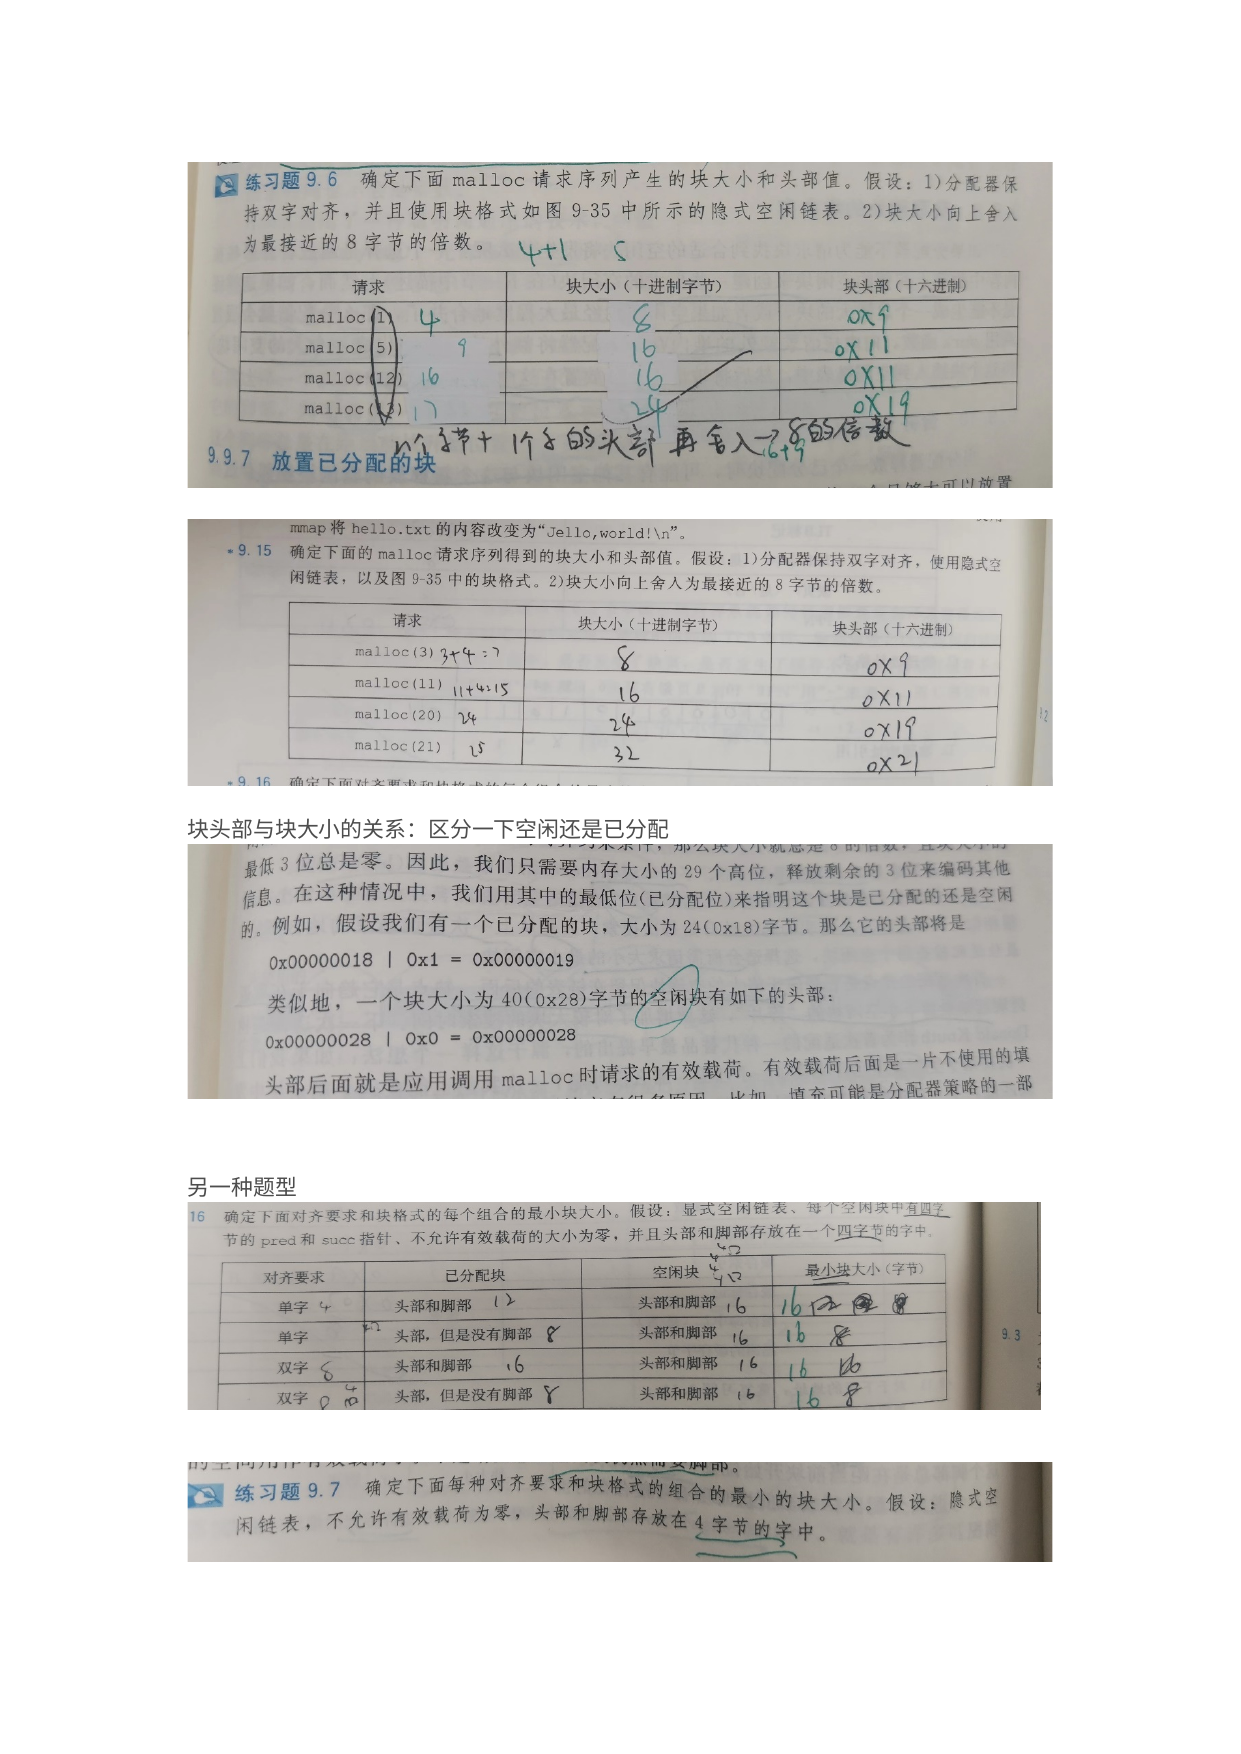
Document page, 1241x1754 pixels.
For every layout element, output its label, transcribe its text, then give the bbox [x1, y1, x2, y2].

picture [187, 1462, 1053, 1562]
picture [187, 162, 1053, 488]
picture [187, 1202, 1041, 1410]
text 块头部与块大小的关系：区分一下空闲还是已分配 [187, 812, 1053, 844]
text 另一种题型 [187, 1169, 1053, 1202]
picture [187, 844, 1053, 1099]
picture [187, 519, 1053, 786]
